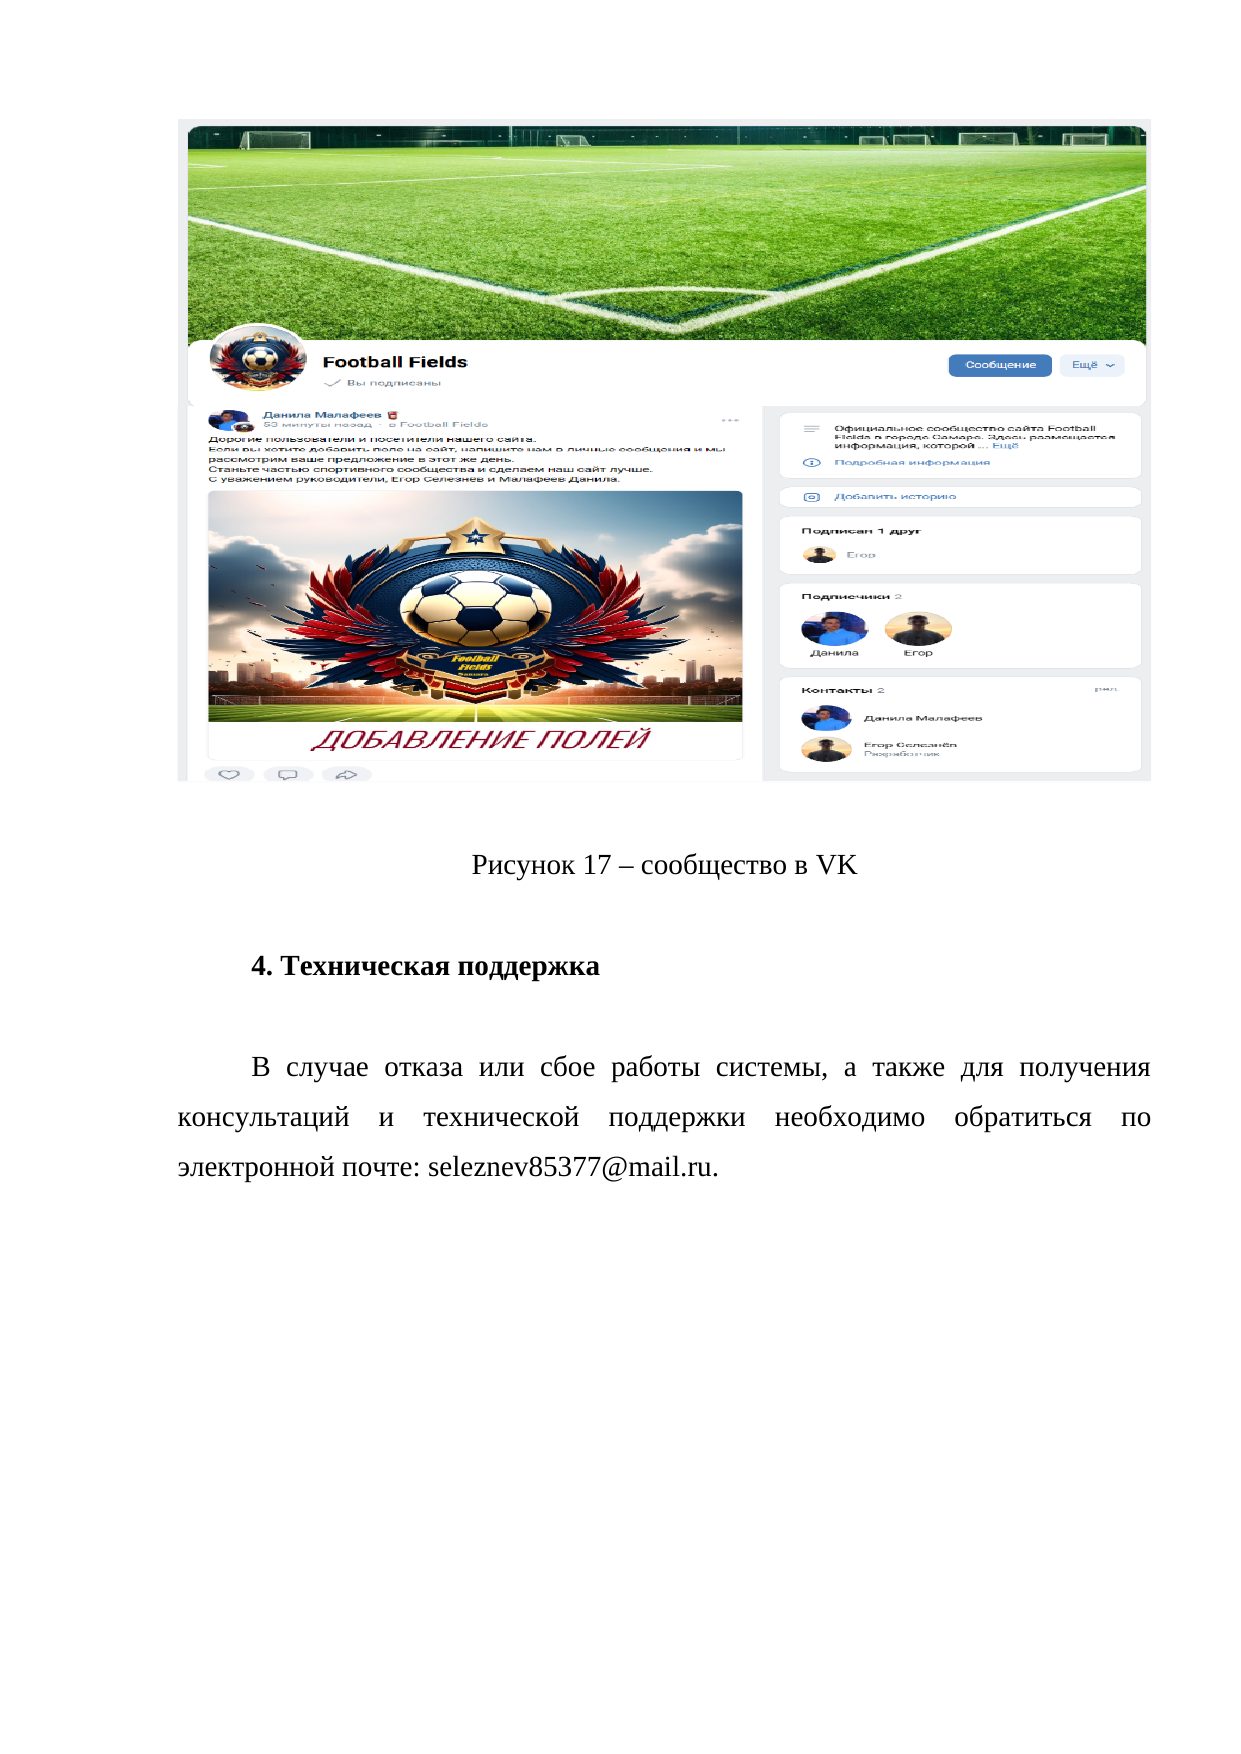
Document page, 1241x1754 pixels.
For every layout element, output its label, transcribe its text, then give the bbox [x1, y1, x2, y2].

list 4. Техническая поддержка [177, 948, 1152, 982]
list В случае отказа или сбое работы системы, а также для получения консультаций и технической поддержки необходимо обратиться по электронной почте: seleznev85377@mail.ru. [177, 1049, 1152, 1183]
picture [177, 118, 1152, 784]
list Рисунок 17 – сообщество в VK [177, 847, 1152, 881]
